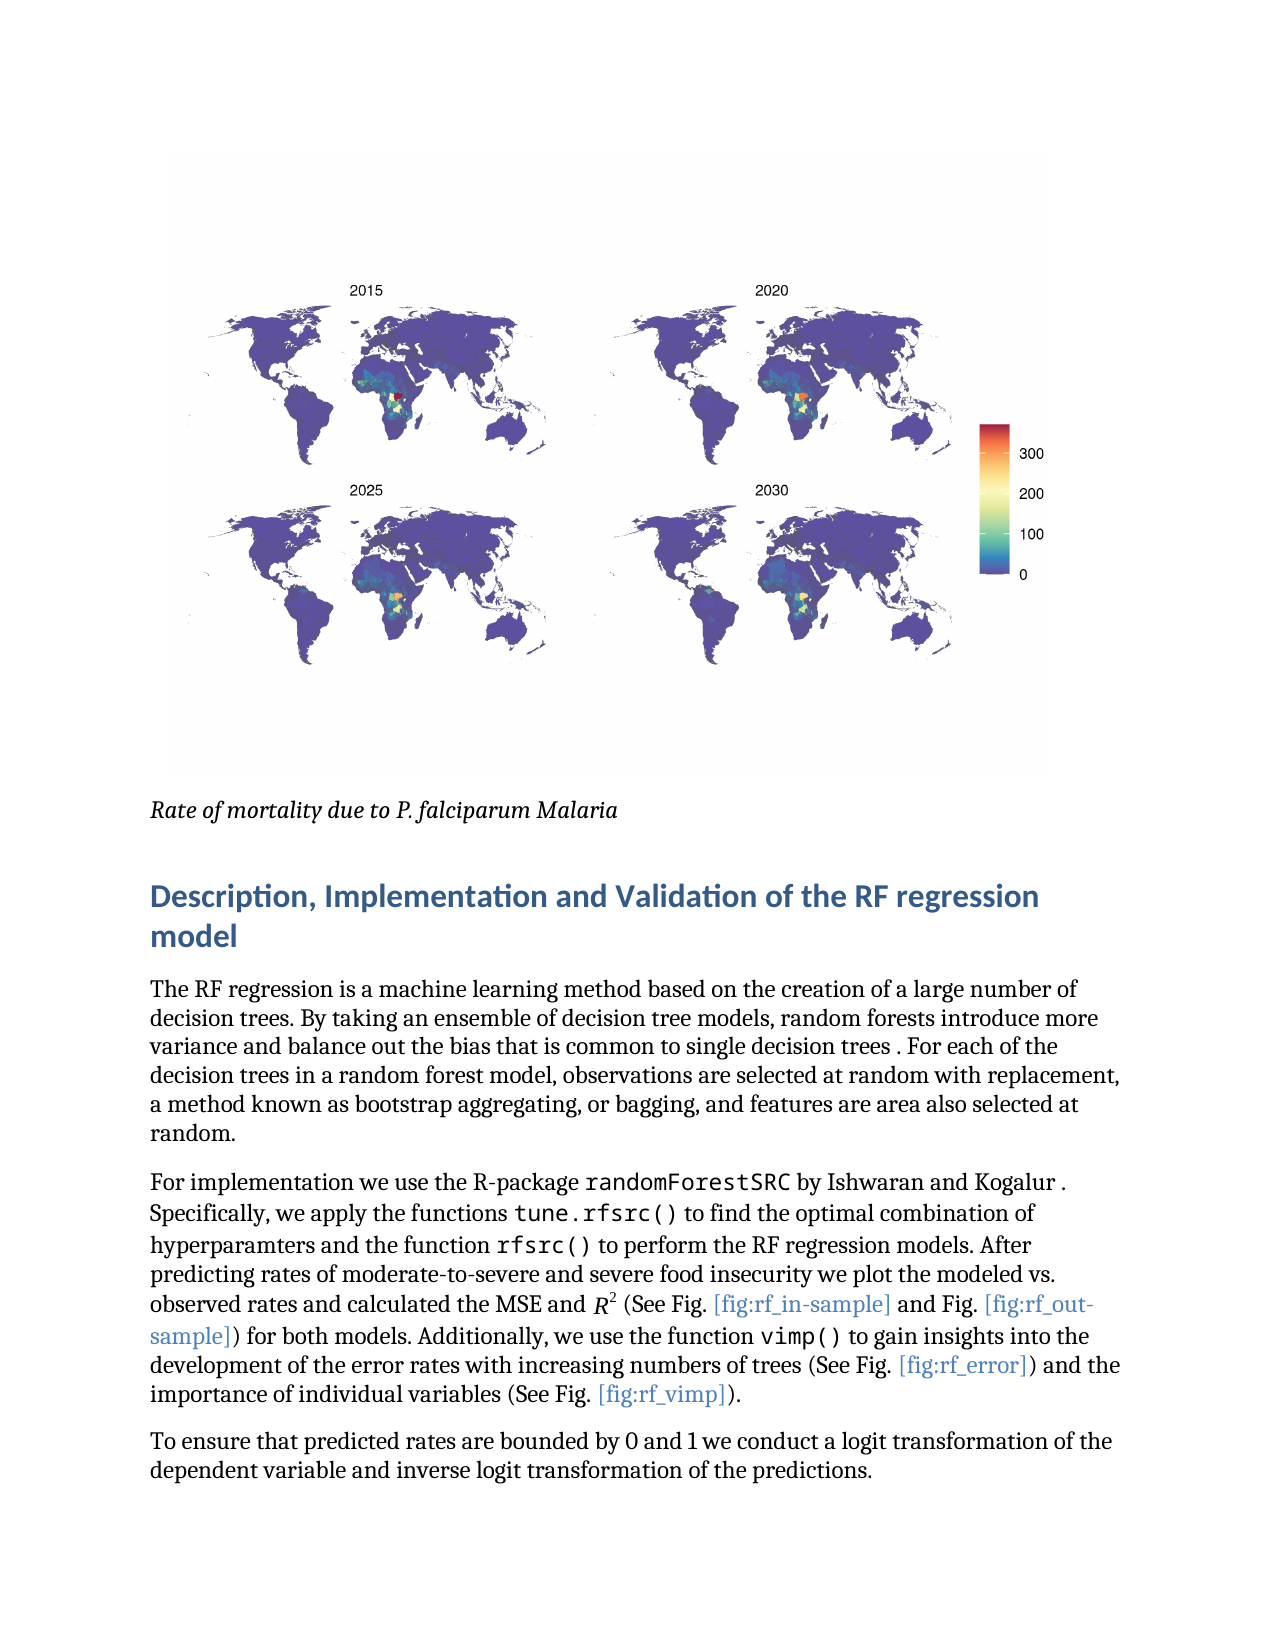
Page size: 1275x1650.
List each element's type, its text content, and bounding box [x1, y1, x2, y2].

text For implementation we use the R-package randomForestSRC by Ishwaran and Kogalur . Specifically, we apply the functions tune.rfsrc() to find the optimal combination of hyperparamters and the function rfsrc() to perform the RF regression models. After predicting rates of moderate-to-severe and severe food insecurity we plot the modeled vs. observed rates and calculated the MSE and (See Fig. [fig:rf_in-sample] and Fig. [fig:rf_out-sample]) for both models. Additionally, we use the function vimp() to gain insights into the development of the error rates with increasing numbers of trees (See Fig. [fig:rf_error]) and the importance of individual variables (See Fig. [fig:rf_vimp]). [150, 1166, 1125, 1408]
text To ensure that predicted rates are bounded by 0 and 1 we conduct a logit transformation of the dependent variable and inverse logit transformation of the predictions. [150, 1427, 1125, 1485]
text Rate of mortality due to P. falciparum Malaria [150, 796, 1125, 824]
subtitle Description, Implementation and Validation of the RF regression model [150, 874, 1125, 956]
text The RF regression is a machine learning method based on the creation of a large number of decision trees. By taking an ensemble of decision tree models, random forests introduce more variance and balance out the bias that is common to single decision trees . For each of the decision trees in a random forest model, observations are selected at random with replacement, a method known as bootstrap aggregating, or bagging, and features are area also selected at random. [150, 975, 1125, 1147]
picture [168, 150, 1044, 775]
